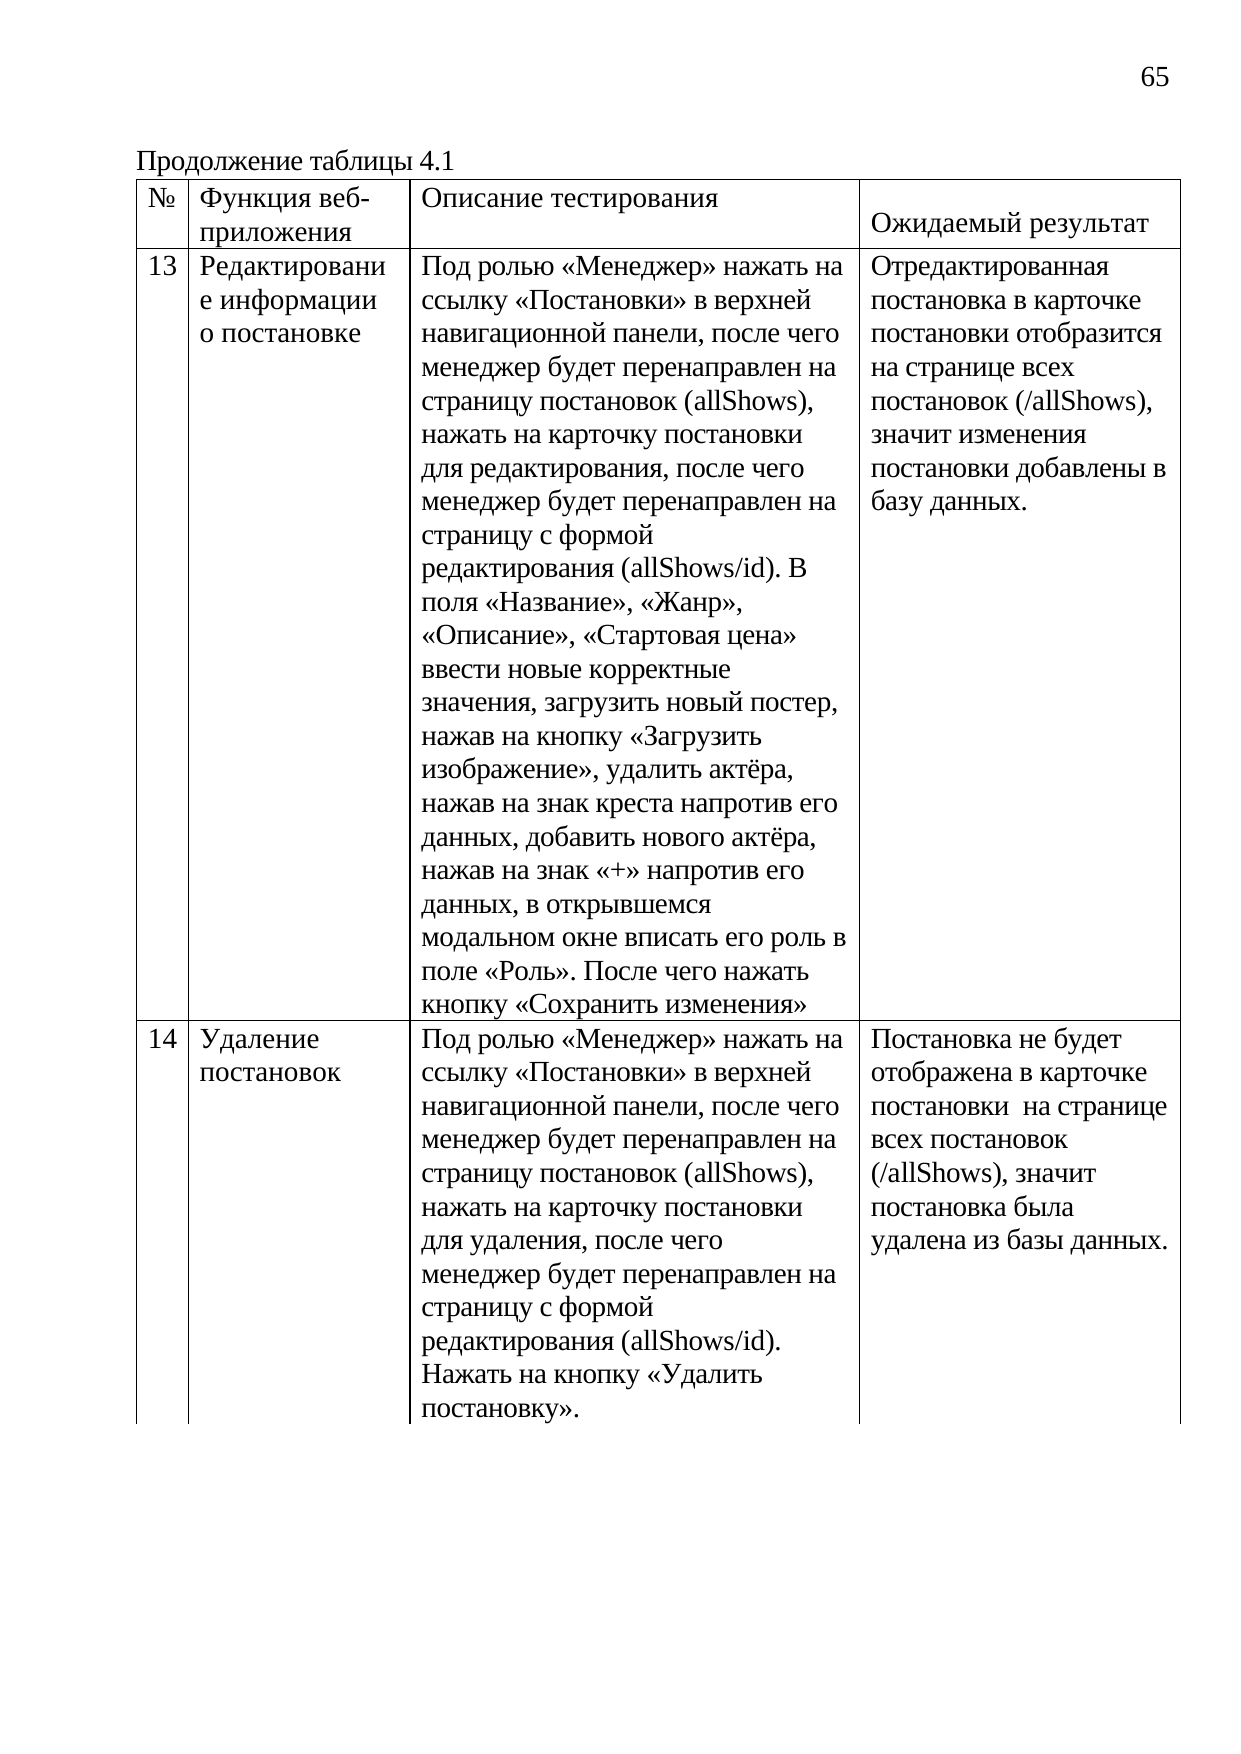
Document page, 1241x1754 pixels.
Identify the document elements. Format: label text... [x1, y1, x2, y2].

text Продолжение таблицы 4.1 [136, 143, 1181, 177]
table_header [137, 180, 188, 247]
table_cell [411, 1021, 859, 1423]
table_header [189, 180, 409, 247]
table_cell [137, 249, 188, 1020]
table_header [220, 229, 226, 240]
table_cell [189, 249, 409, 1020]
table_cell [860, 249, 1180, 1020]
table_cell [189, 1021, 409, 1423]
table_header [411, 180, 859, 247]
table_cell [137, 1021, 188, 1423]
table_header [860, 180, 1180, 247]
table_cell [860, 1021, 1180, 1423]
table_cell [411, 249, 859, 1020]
